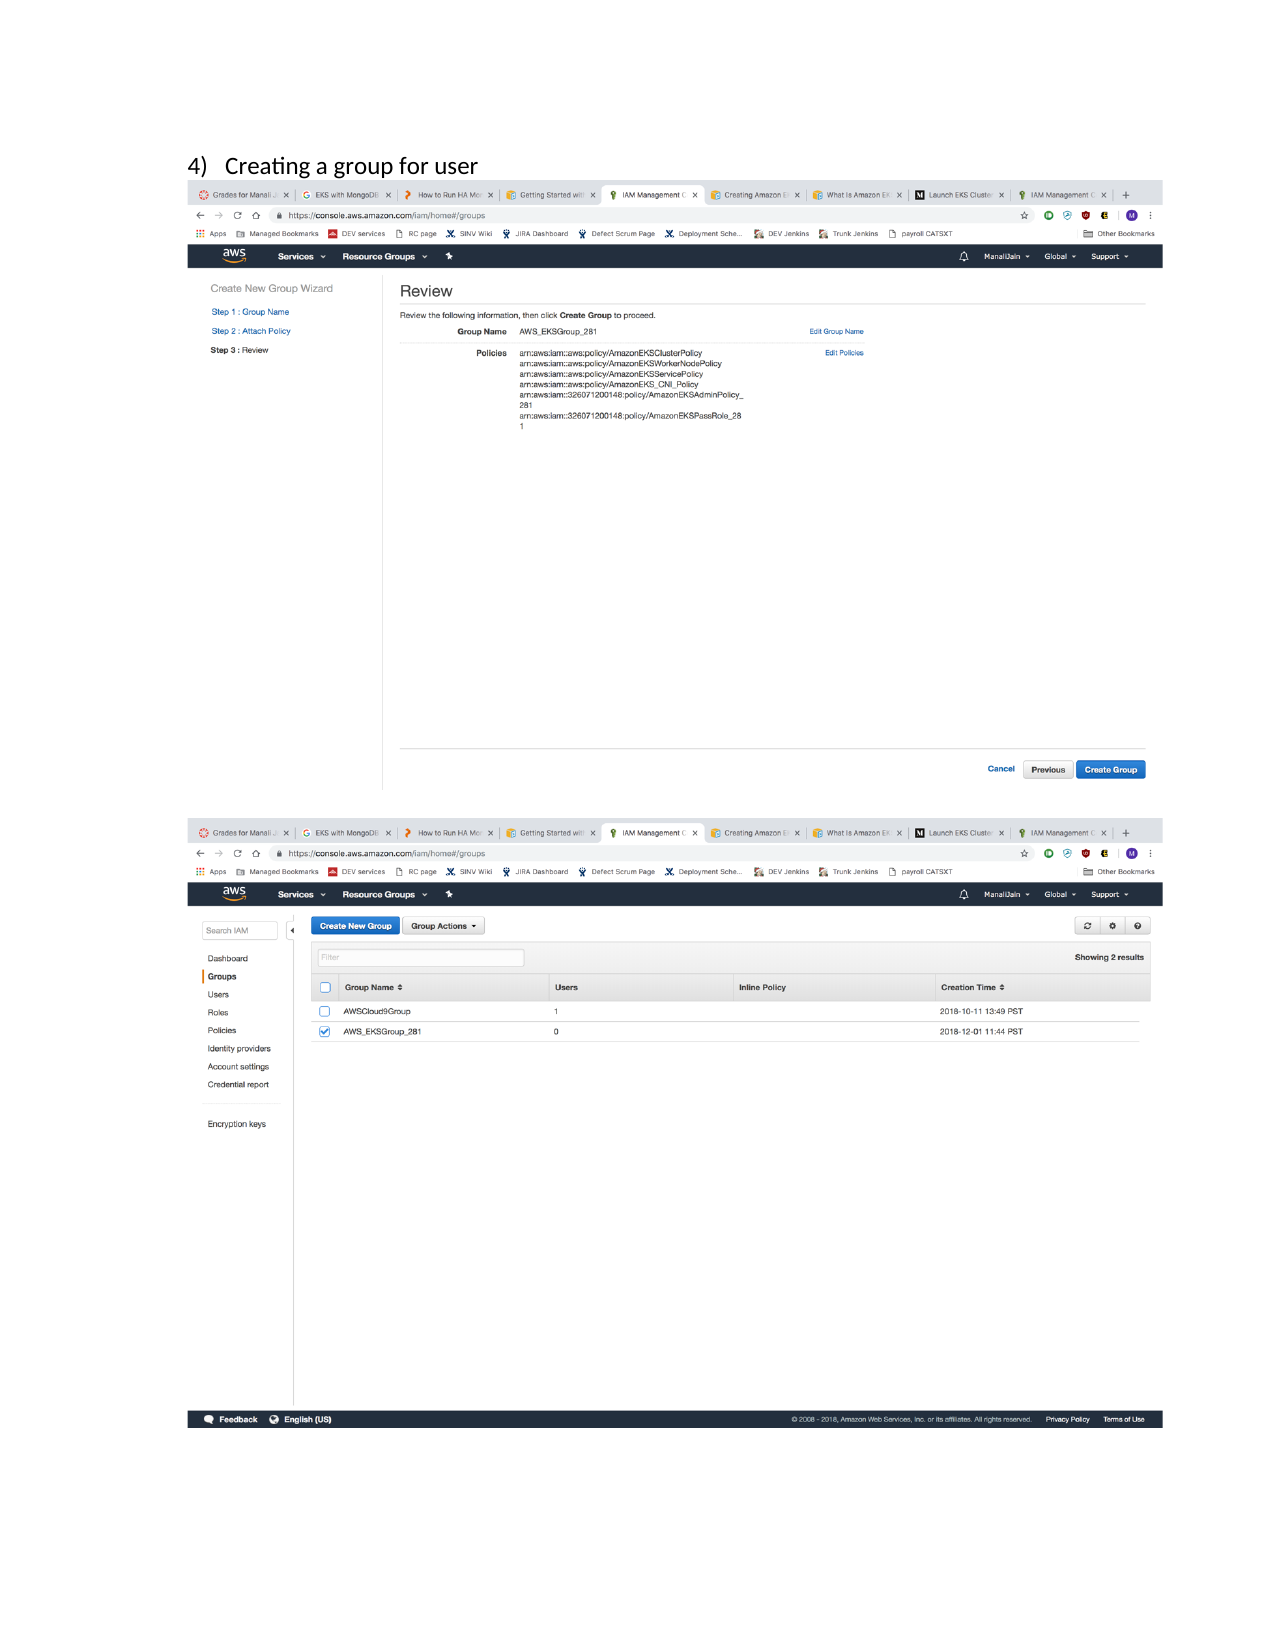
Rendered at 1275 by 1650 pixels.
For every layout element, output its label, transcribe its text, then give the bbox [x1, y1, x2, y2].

picture [187, 818, 1163, 1428]
list Creating a group for user [187, 150, 1125, 180]
picture [187, 180, 1163, 790]
